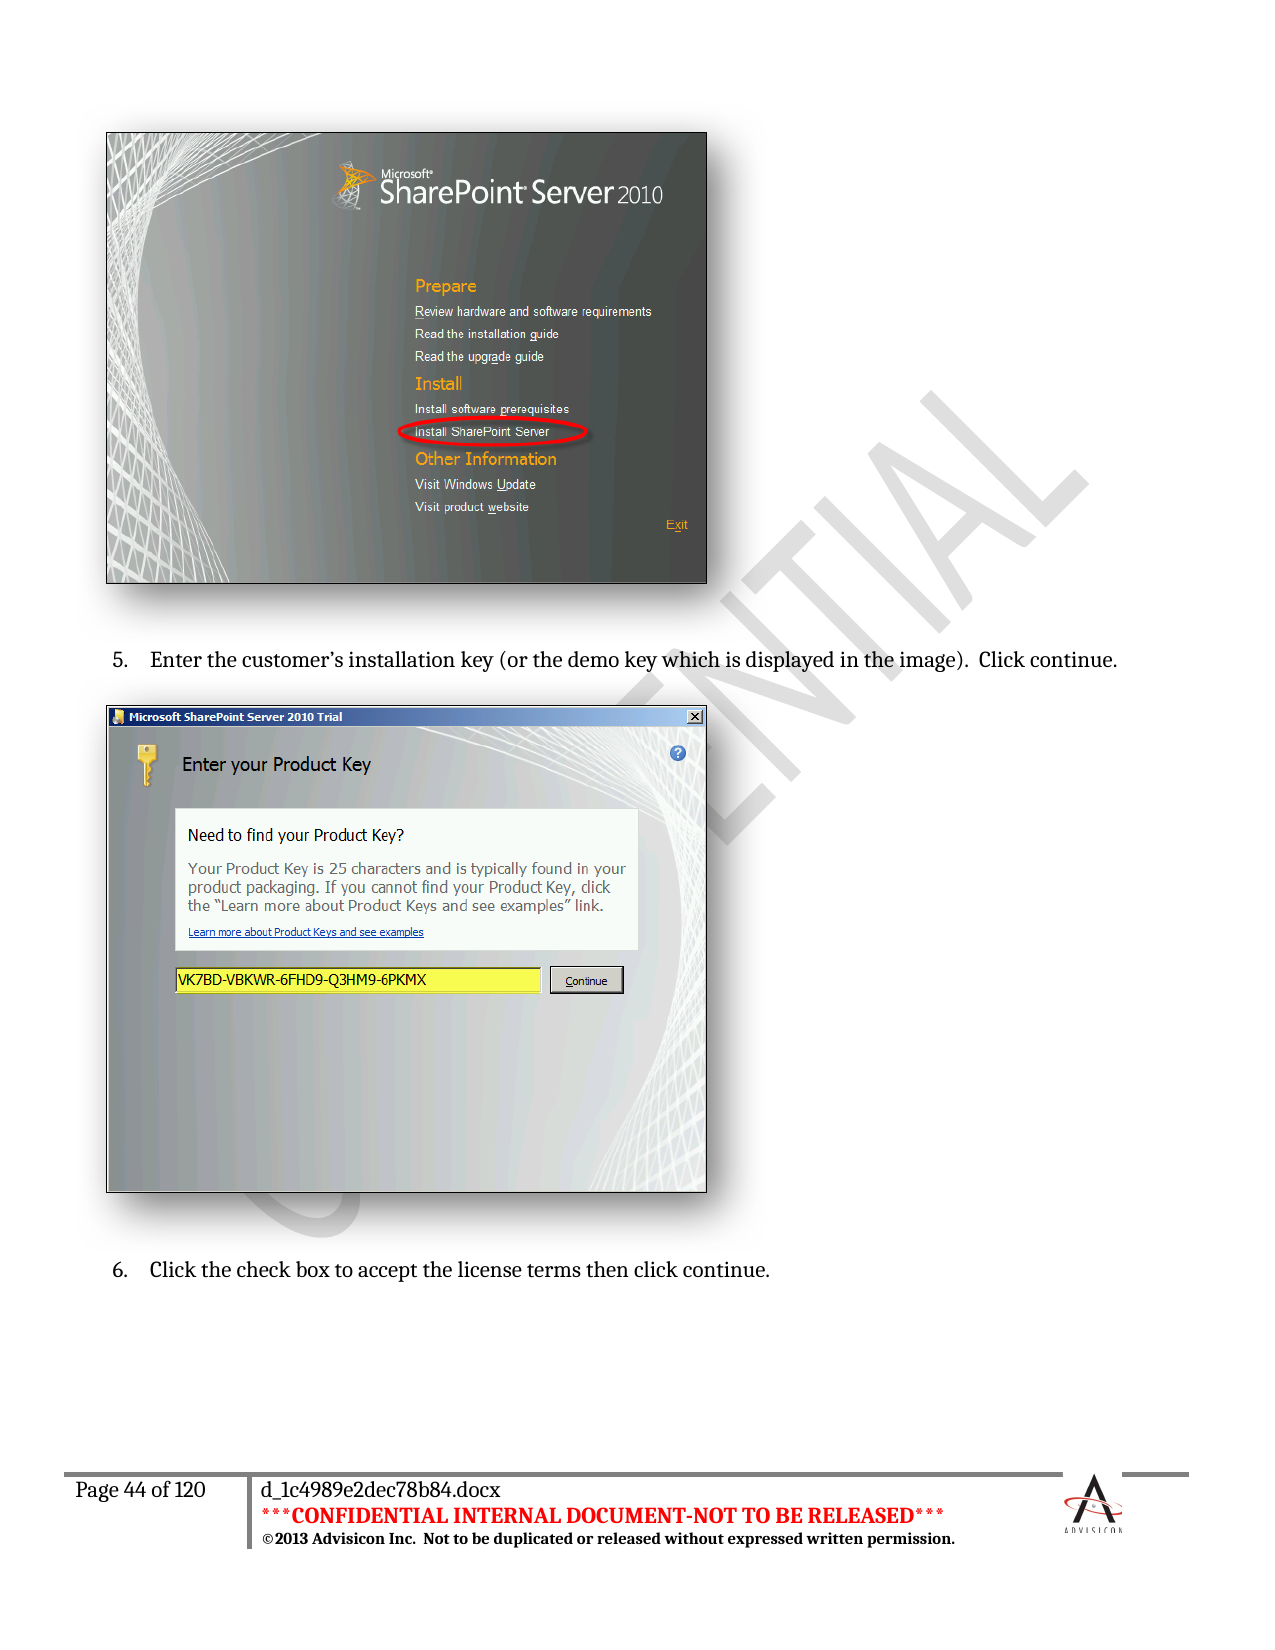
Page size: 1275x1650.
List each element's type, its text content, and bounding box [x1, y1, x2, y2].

picture [1062, 1472, 1086, 1507]
picture [107, 133, 706, 583]
list Click the check box to accept the license terms then click continue. [112, 1257, 1200, 1283]
list Enter the customer’s installation key (or the demo key which is displayed in the image). Click continue. [112, 646, 1200, 673]
picture [107, 706, 706, 1192]
